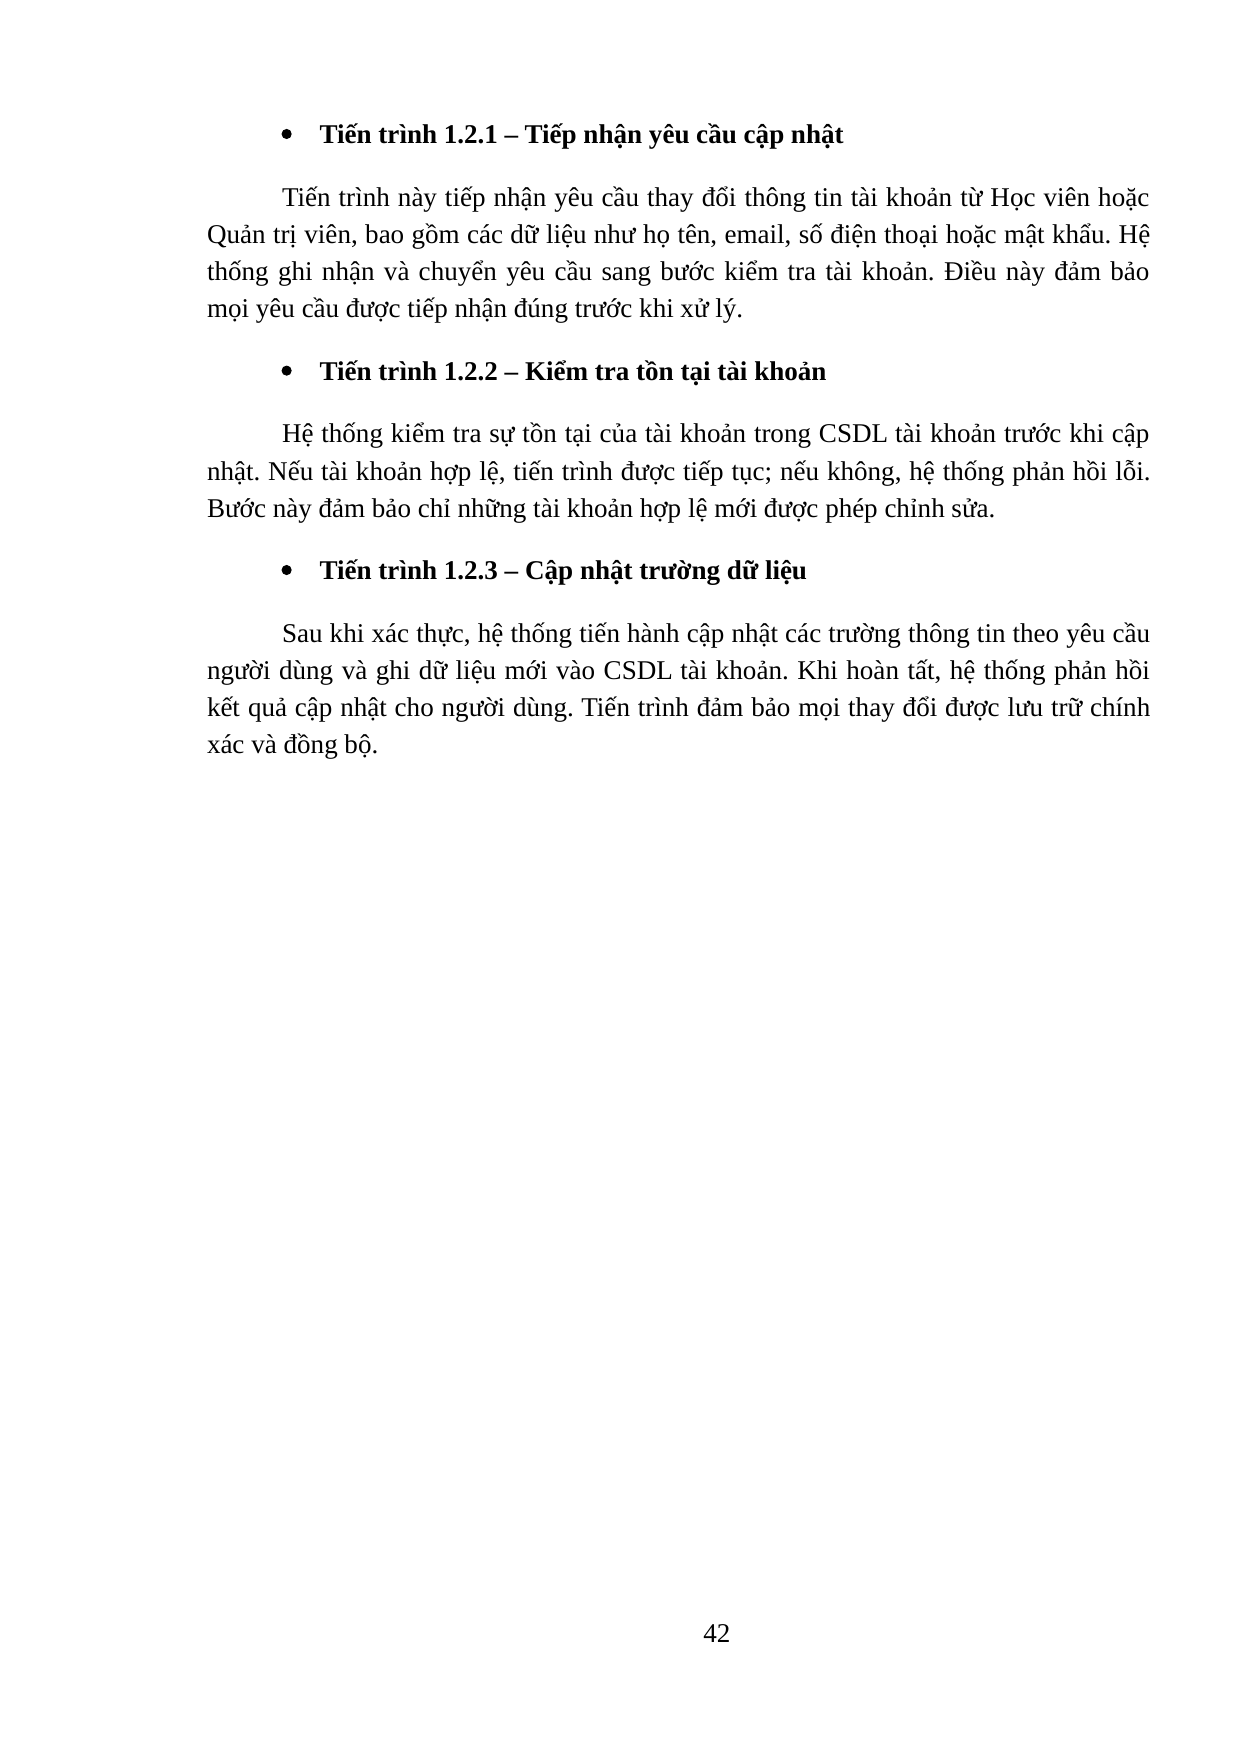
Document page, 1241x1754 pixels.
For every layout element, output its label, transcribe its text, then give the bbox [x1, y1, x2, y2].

text Hệ thống kiểm tra sự tồn tại của tài khoản trong CSDL tài khoản trước khi cập nhật. Nếu tài khoản hợp lệ, tiến trình được tiếp tục; nếu không, hệ thống phản hồi lỗi. Bước này đảm bảo chỉ những tài khoản hợp lệ mới được phép chỉnh sửa. [207, 417, 1152, 523]
list Tiến trình 1.2.3 – Cập nhật trường dữ liệu [282, 554, 1152, 585]
text Sau khi xác thực, hệ thống tiến hành cập nhật các trường thông tin theo yêu cầu người dùng và ghi dữ liệu mới vào CSDL tài khoản. Khi hoàn tất, hệ thống phản hồi kết quả cập nhật cho người dùng. Tiến trình đảm bảo mọi thay đổi được lưu trữ chính xác và đồng bộ. [207, 617, 1152, 760]
list Tiến trình 1.2.1 – Tiếp nhận yêu cầu cập nhật [282, 118, 1152, 149]
text Tiến trình này tiếp nhận yêu cầu thay đổi thông tin tài khoản từ Học viên hoặc Quản trị viên, bao gồm các dữ liệu như họ tên, email, số điện thoại hoặc mật khẩu. Hệ thống ghi nhận và chuyển yêu cầu sang bước kiểm tra tài khoản. Điều này đảm bảo mọi yêu cầu được tiếp nhận đúng trước khi xử lý. [207, 181, 1152, 324]
list Tiến trình 1.2.2 – Kiểm tra tồn tại tài khoản [282, 355, 1152, 386]
